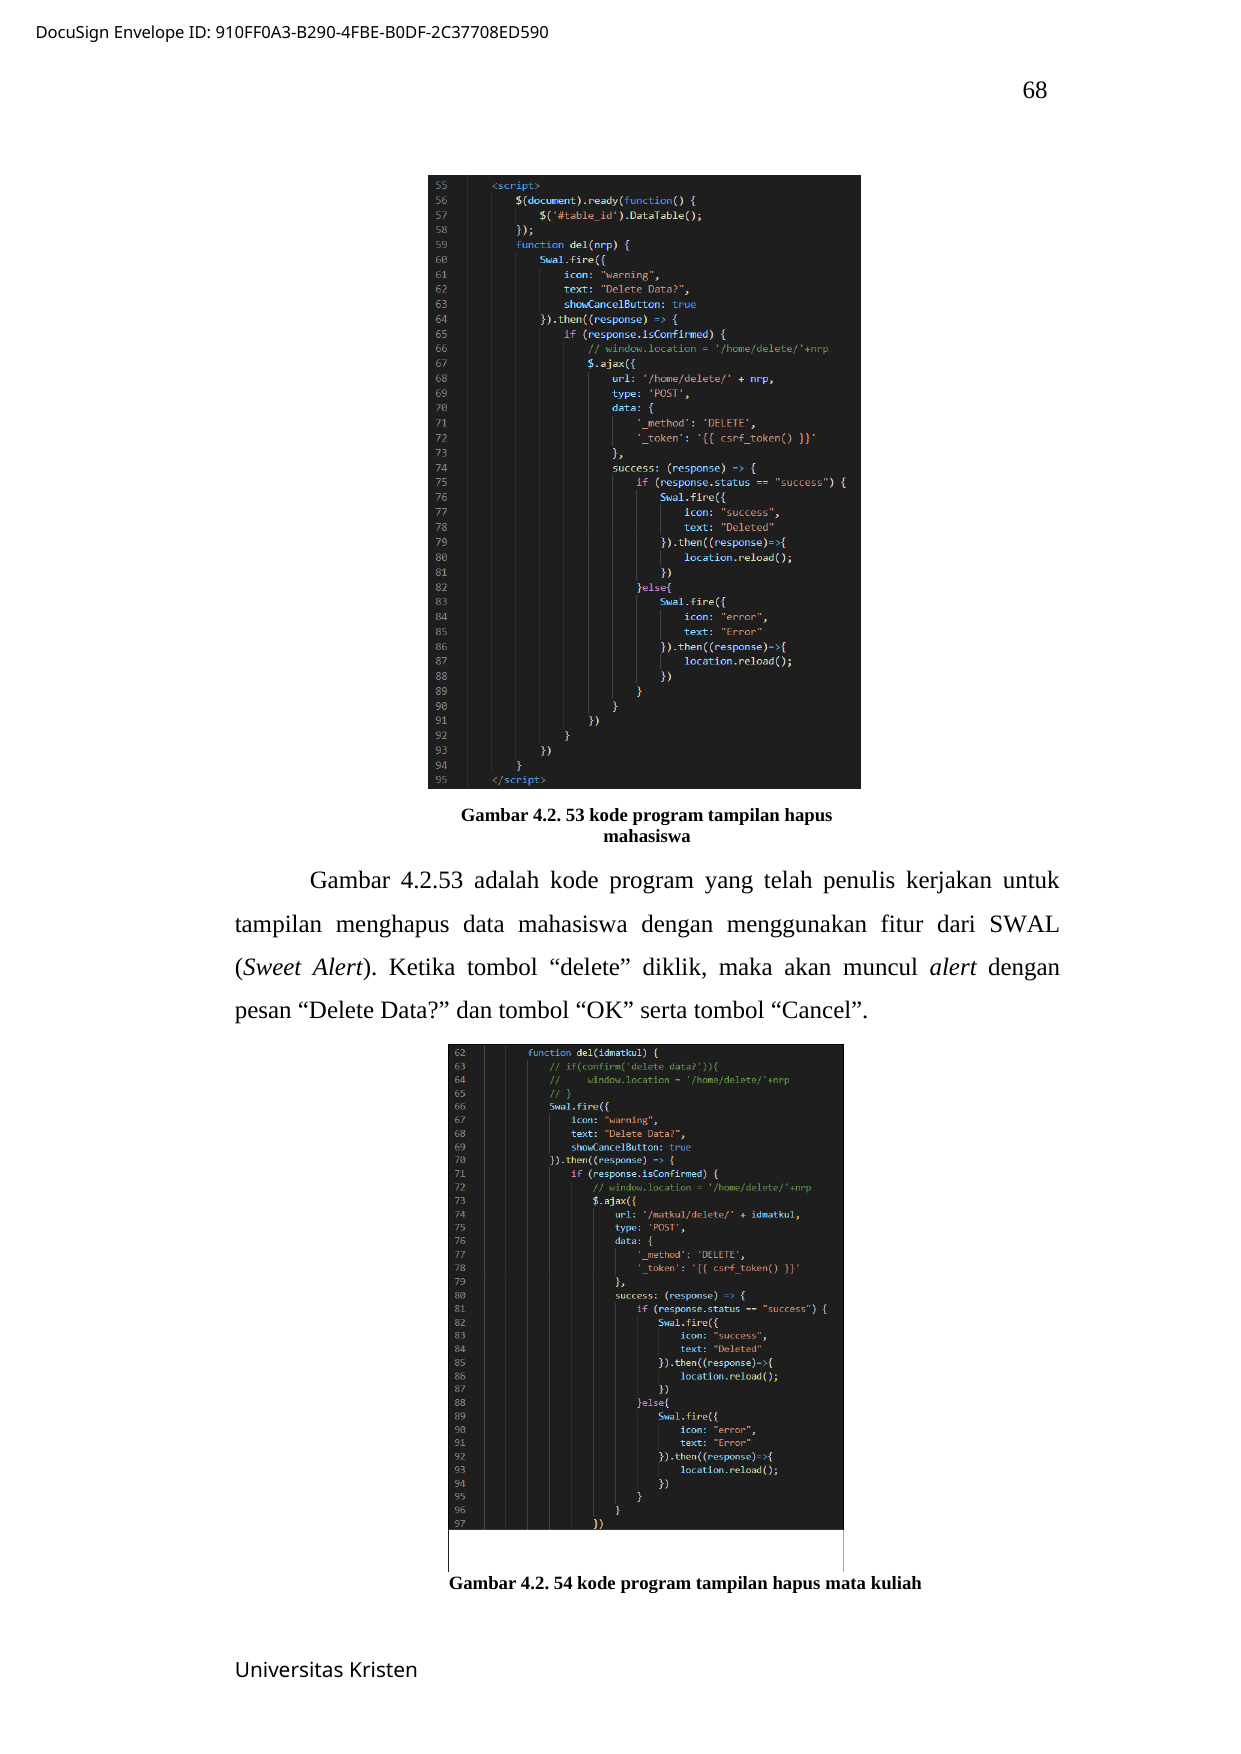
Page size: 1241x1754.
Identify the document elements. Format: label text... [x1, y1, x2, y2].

picture [428, 175, 861, 789]
text Gambar 4.2.53 adalah kode program yang telah penulis kerjakan untuk tampilan menghapus data mahasiswa dengan menggunakan fitur dari SWAL (Sweet Alert). Ketika tombol “delete” diklik, maka akan muncul alert dengan pesan “Delete Data?” dan tombol “OK” serta tombol “Cancel”. [234, 866, 1060, 1024]
picture [449, 1045, 843, 1529]
text Gambar 4.2. 53 kode program tampilan hapus mahasiswa [461, 804, 834, 847]
